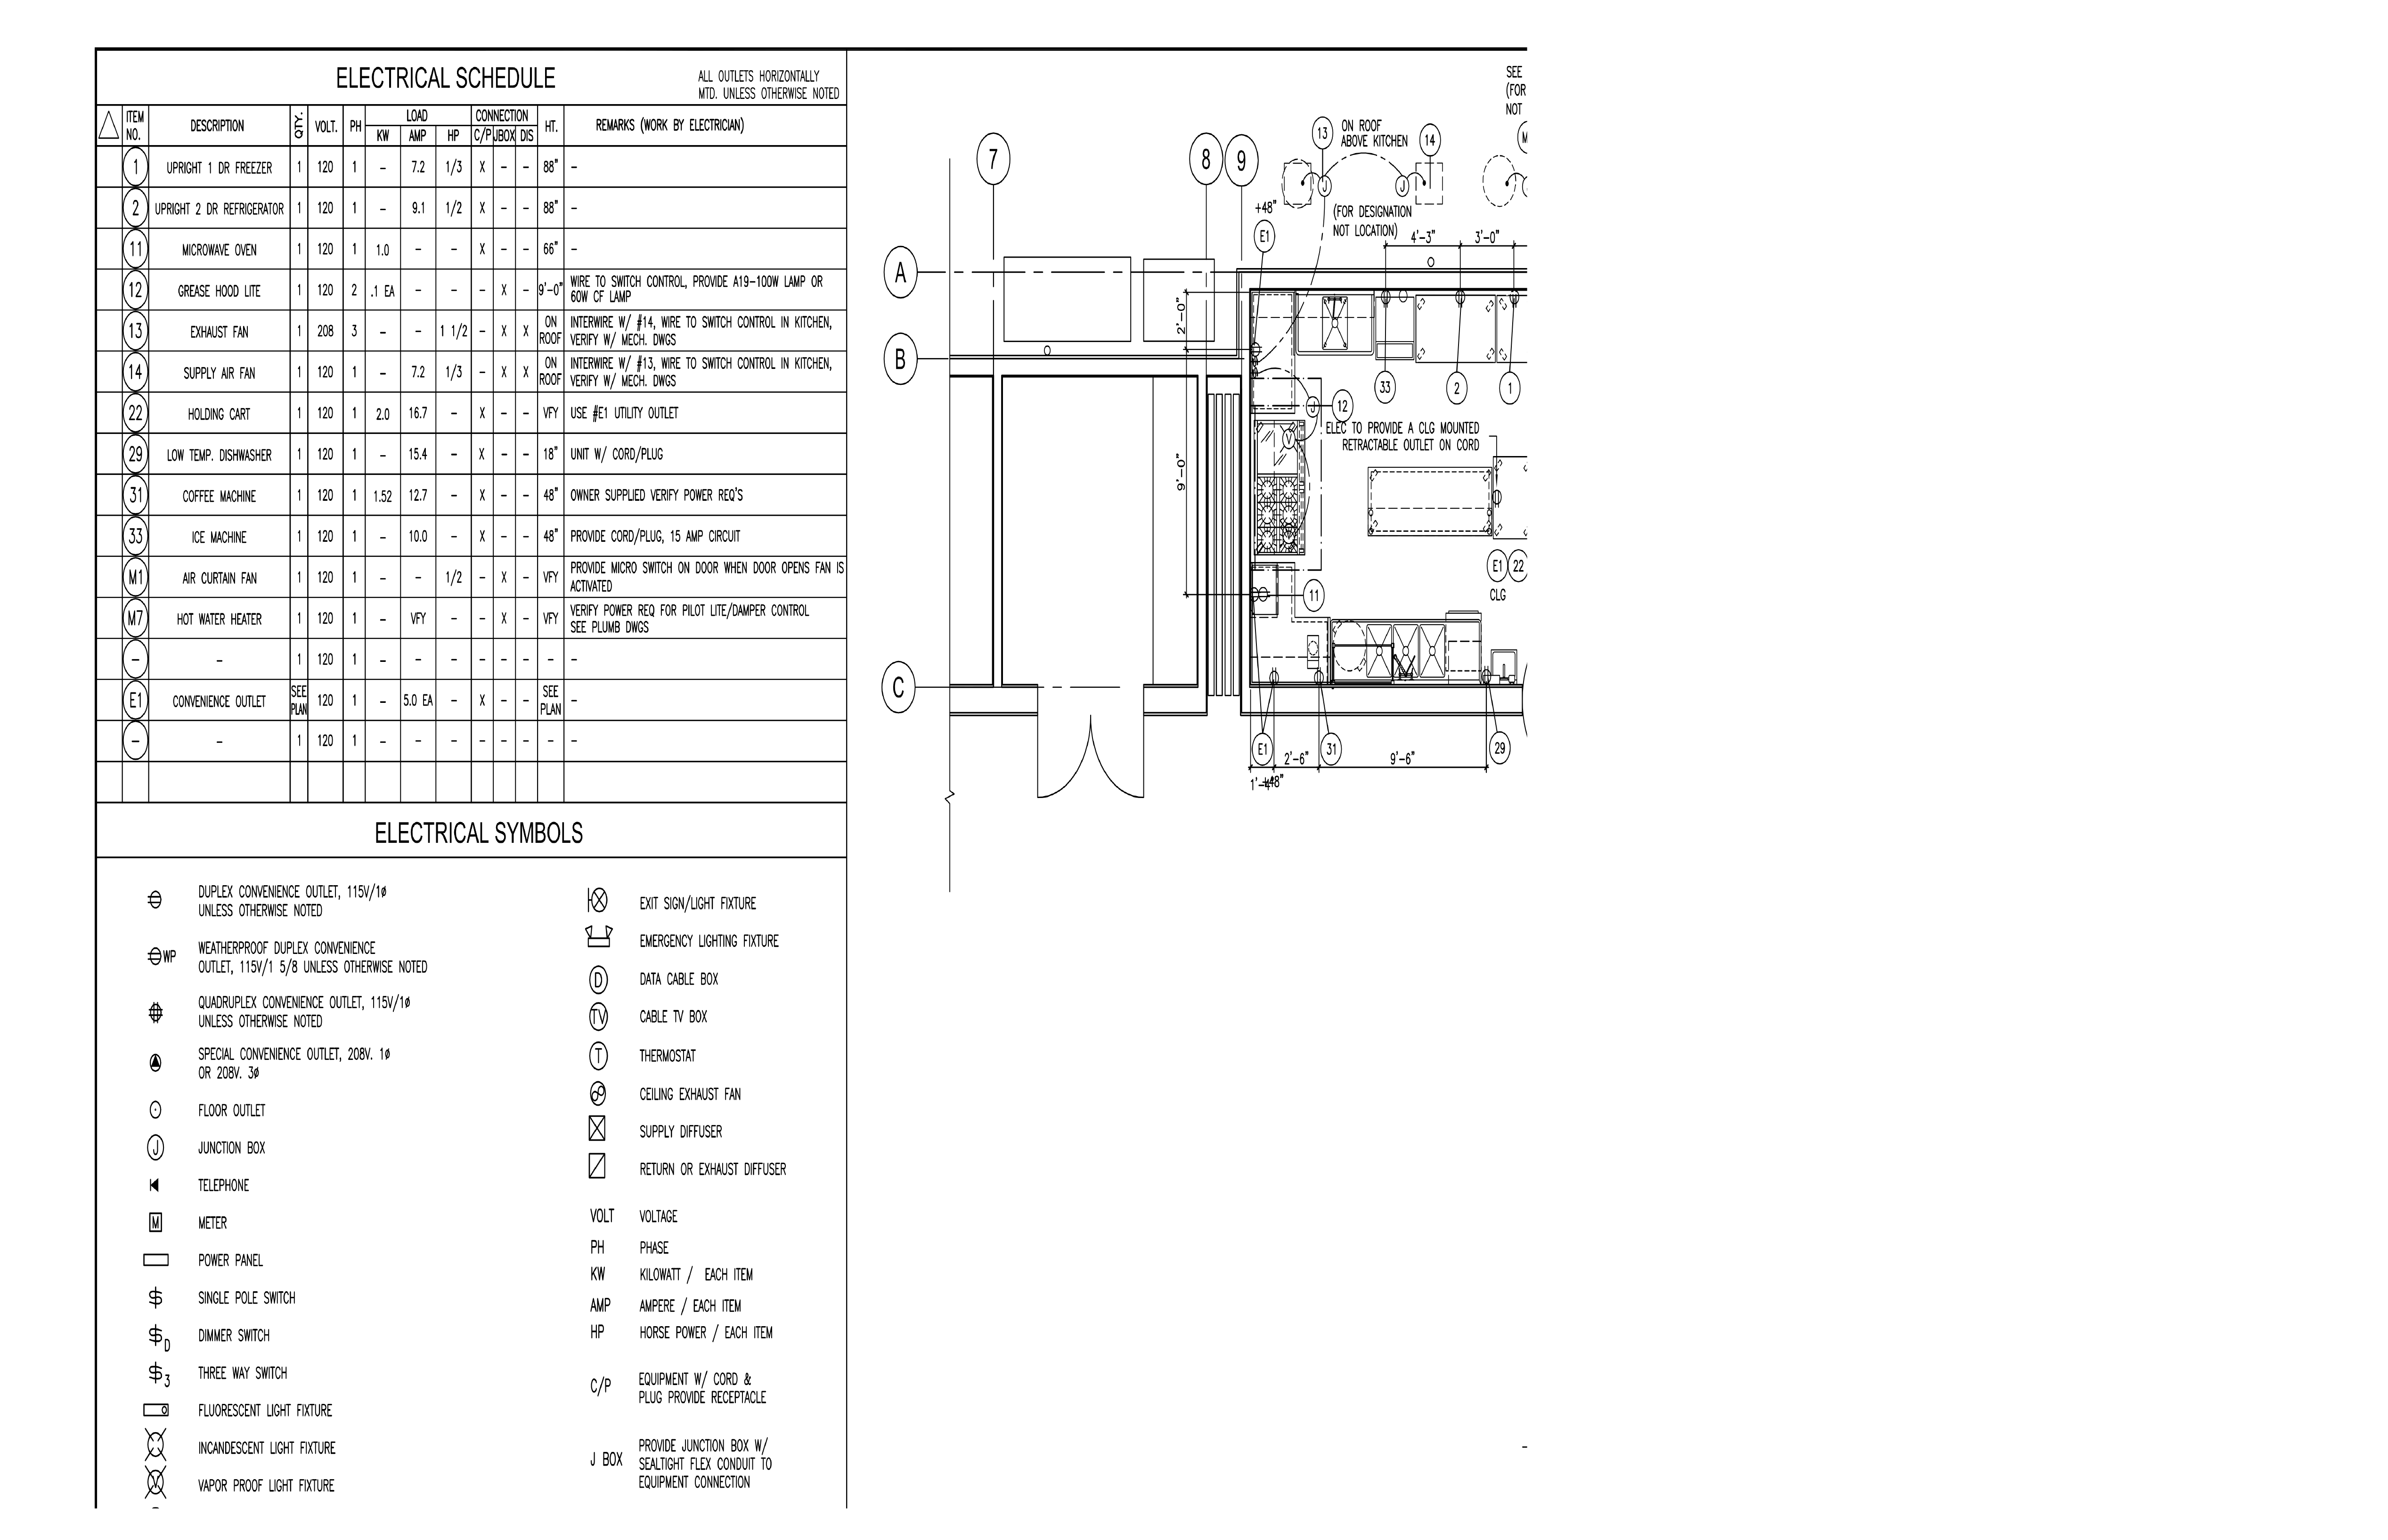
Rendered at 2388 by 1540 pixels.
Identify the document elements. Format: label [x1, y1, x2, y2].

picture [38, 0, 1527, 1508]
